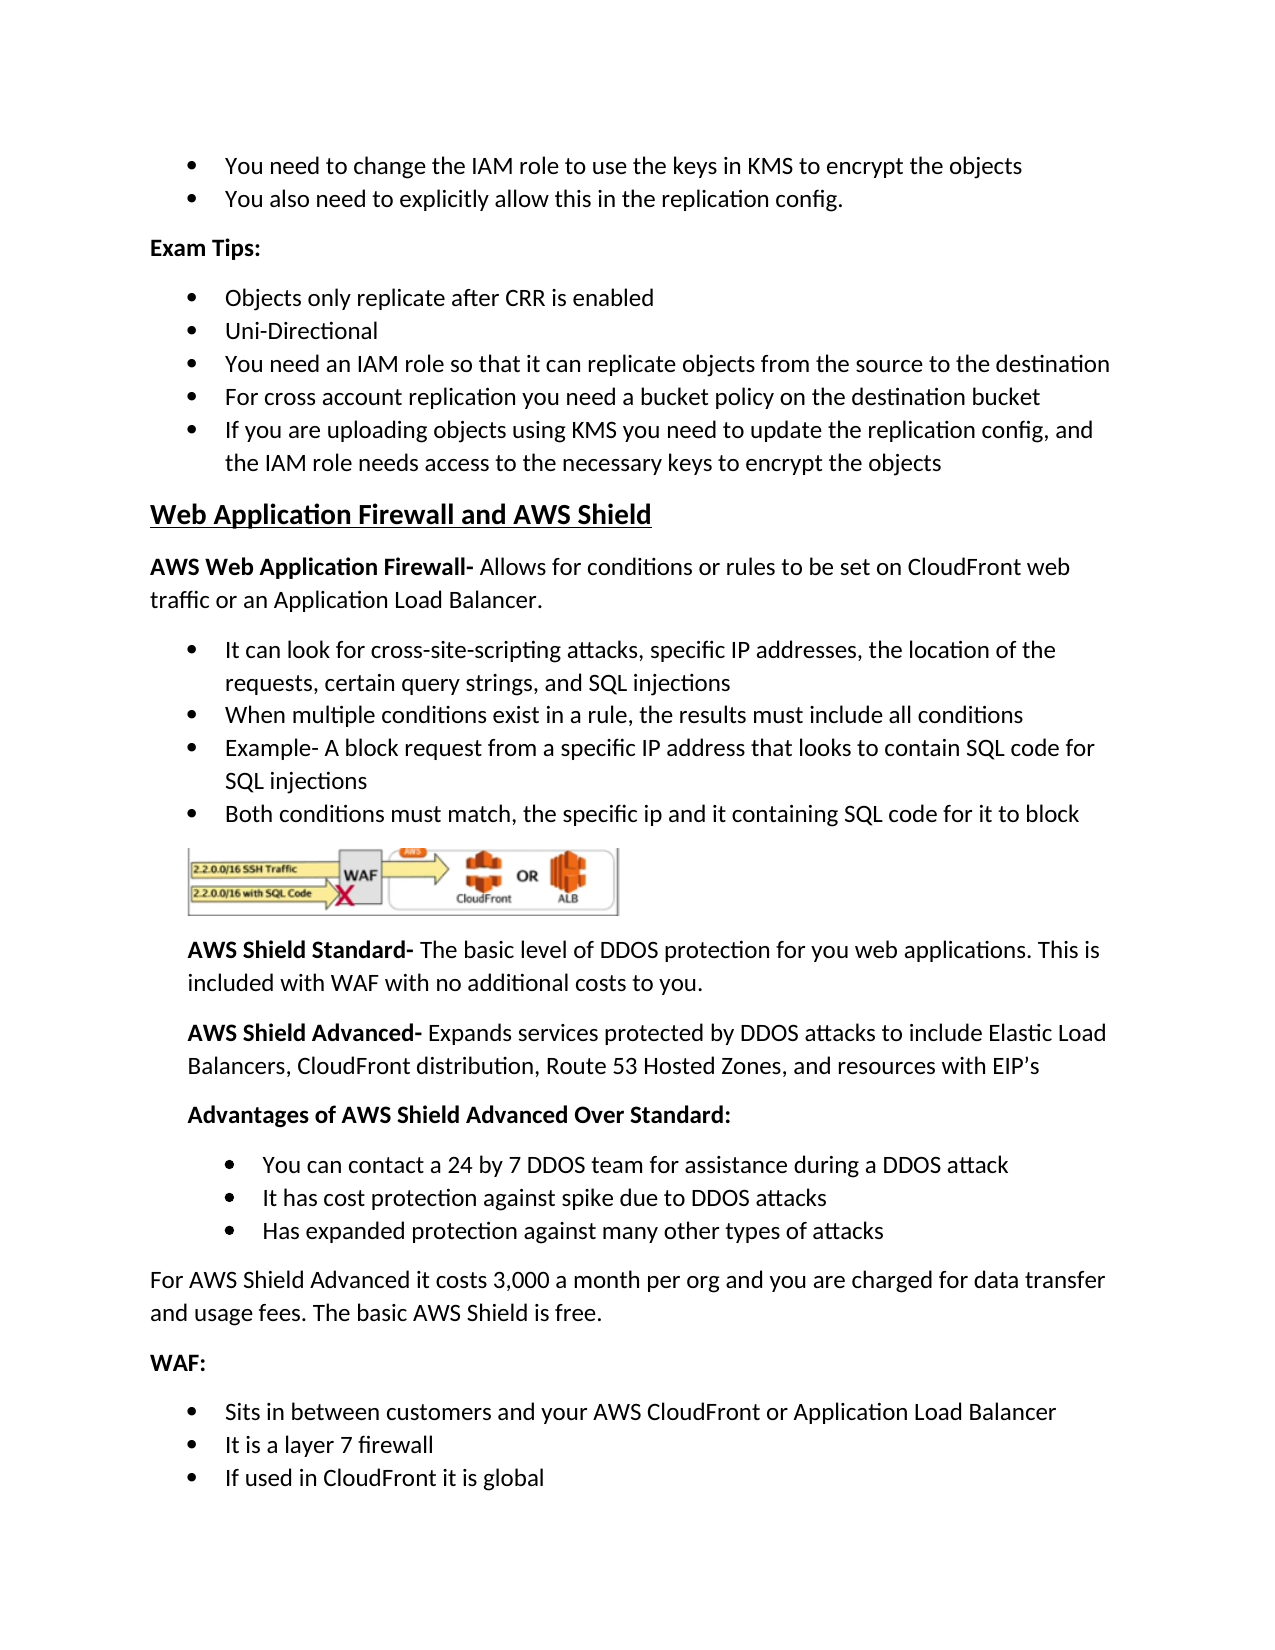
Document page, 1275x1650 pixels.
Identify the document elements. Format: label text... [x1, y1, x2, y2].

list You need to change the IAM role to use the keys in KMS to encrypt the objects [187, 150, 1125, 181]
list Both conditions must match, the specific ip and it containing SQL code for it to block [187, 798, 1125, 829]
list Sits in between customers and your AWS CloudFront or Application Load Balancer [187, 1396, 1125, 1427]
list You also need to explicitly allow this in the replication config. [187, 183, 1125, 213]
picture [187, 848, 620, 916]
list Uni-Directional [187, 315, 1125, 346]
text AWS Shield Advanced- Expands services protected by DDOS attacks to include Elastic Load Balancers, CloudFront distribution, Route 53 Hosted Zones, and resources with EIP’s [187, 1017, 1125, 1080]
list Objects only replicate after CRR is enabled [187, 282, 1125, 313]
list You need an IAM role so that it can replicate objects from the source to the destination [187, 348, 1125, 378]
list When multiple conditions exist in a rule, the results must include all conditions [187, 700, 1125, 730]
text WAF: [150, 1347, 1125, 1377]
text Exam Tips: [150, 232, 1125, 263]
text AWS Web Application Firewall- Allows for conditions or rules to be set on CloudFront web traffic or an Application Load Balancer. [150, 551, 1125, 615]
list If you are uploading objects using KMS you need to update the replication config, and the IAM role needs access to the necessary keys to encrypt the objects [187, 414, 1125, 477]
list You can contact a 24 by 7 DDOS team for assistance during a DDOS attack [225, 1149, 1125, 1179]
list Has expanded protection against many other types of attacks [225, 1215, 1125, 1245]
text Web Application Firewall and AWS Shield [150, 496, 1125, 532]
text Advantages of AWS Shield Advanced Over Standard: [187, 1099, 1125, 1130]
text For AWS Shield Advanced it costs 3,000 a month per org and you are charged for data transfer and usage fees. The basic AWS Shield is free. [150, 1264, 1125, 1328]
list Example- A block request from a specific IP address that looks to contain SQL code for SQL injections [187, 733, 1125, 796]
list It can look for cross-site-scripting attacks, specific IP addresses, the location of the requests, certain query strings, and SQL injections [187, 634, 1125, 697]
list It is a layer 7 firewall [187, 1429, 1125, 1460]
text AWS Shield Standard- The basic level of DDOS protection for you web applications. This is included with WAF with no additional costs to you. [187, 934, 1125, 998]
list For cross account replication you need a bucket policy on the destination bucket [187, 381, 1125, 411]
list It has cost protection against spike due to DDOS attacks [225, 1182, 1125, 1212]
list If used in CloudFront it is global [187, 1462, 1125, 1493]
